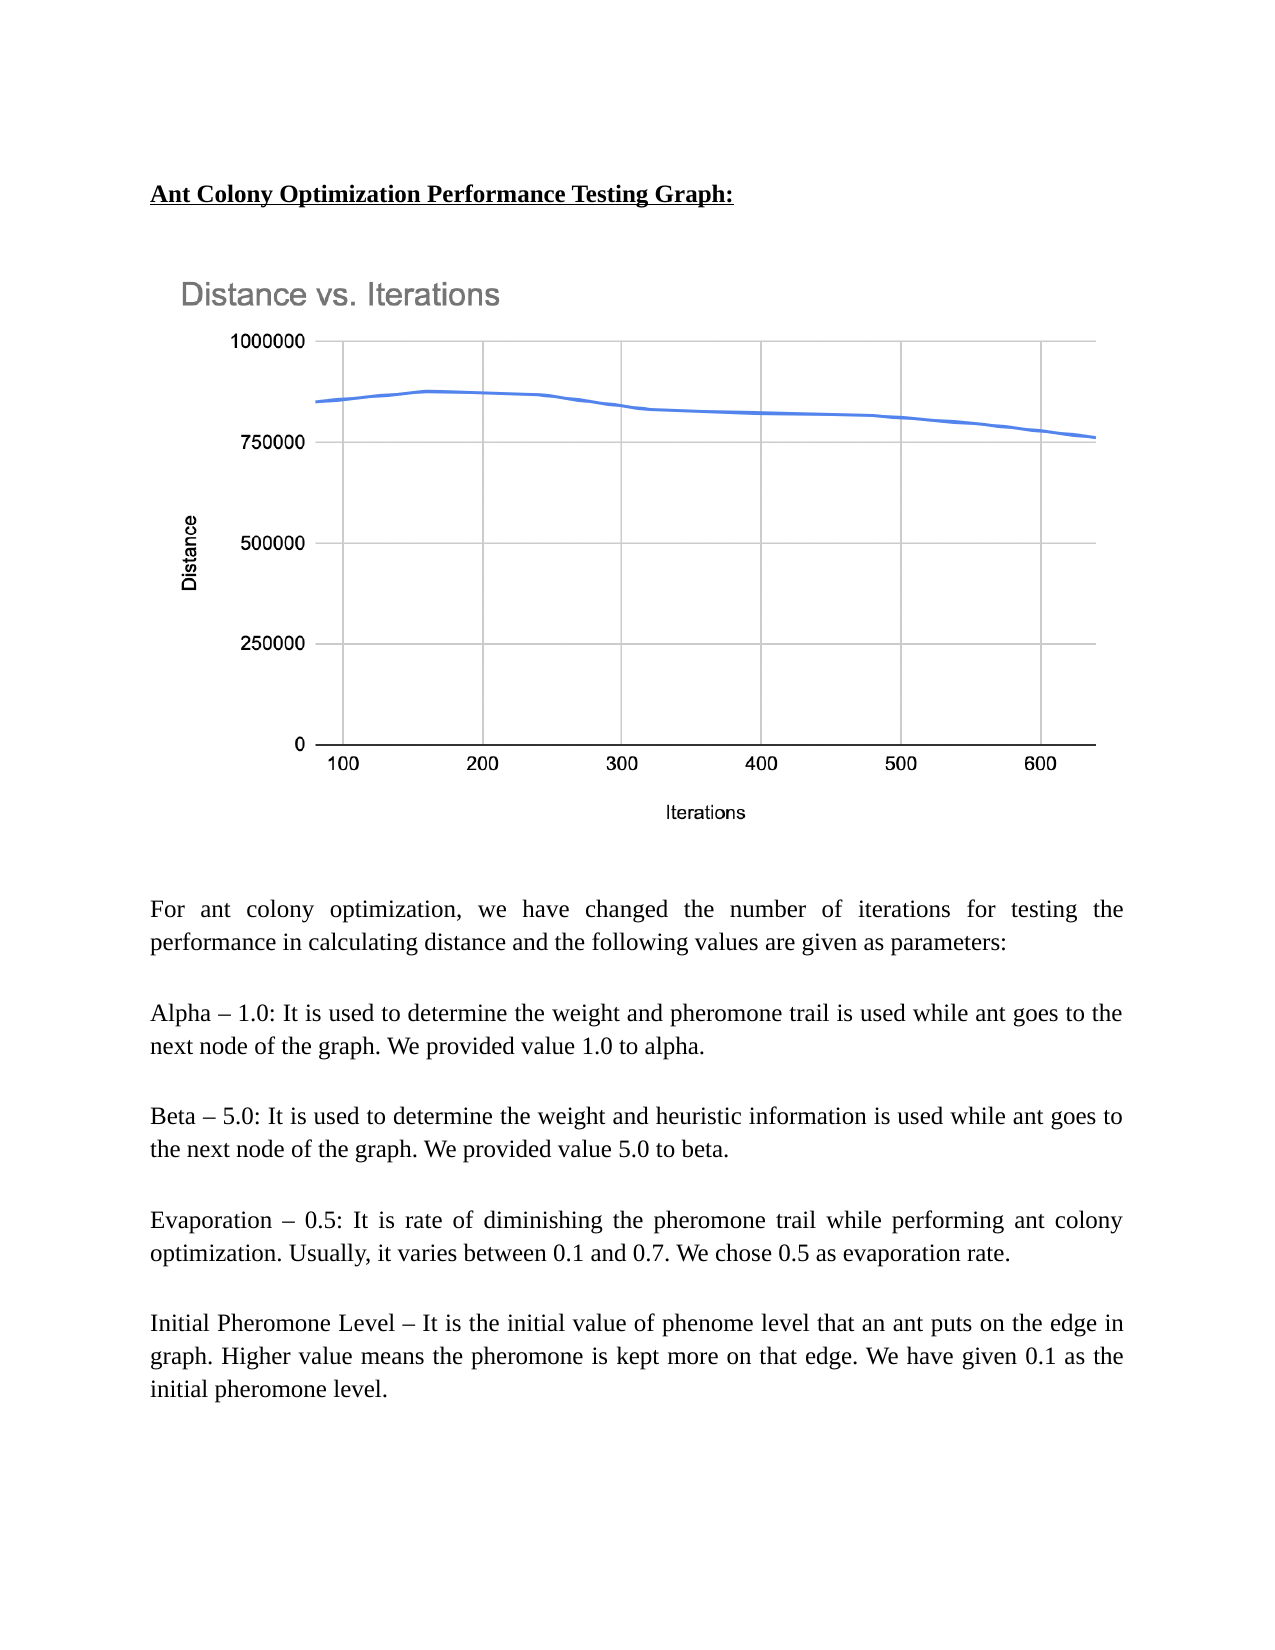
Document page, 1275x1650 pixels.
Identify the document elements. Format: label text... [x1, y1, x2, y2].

text For ant colony optimization, we have changed the number of iterations for testing the performance in calculating distance and the following values are given as parameters: [150, 894, 1125, 956]
text Initial Pheromone Level – It is the initial value of phenome level that an ant puts on the edge in graph. Higher value means the pheromone is kept more on that edge. We have given 0.1 as the initial pheromone level. [150, 1308, 1125, 1403]
text Ant Colony Optimization Performance Testing Graph: [150, 179, 1125, 207]
picture [150, 249, 1125, 853]
text Beta – 5.0: It is used to determine the weight and heuristic information is used while ant goes to the next node of the graph. We provided value 5.0 to beta. [150, 1101, 1125, 1163]
text Alpha – 1.0: It is used to determine the weight and pheromone trail is used while ant goes to the next node of the graph. We provided value 1.0 to alpha. [150, 998, 1125, 1059]
text Evaporation – 0.5: It is rate of diminishing the pheromone trail while performing ant colony optimization. Usually, it varies between 0.1 and 0.7. We chose 0.5 as evaporation rate. [150, 1205, 1125, 1267]
